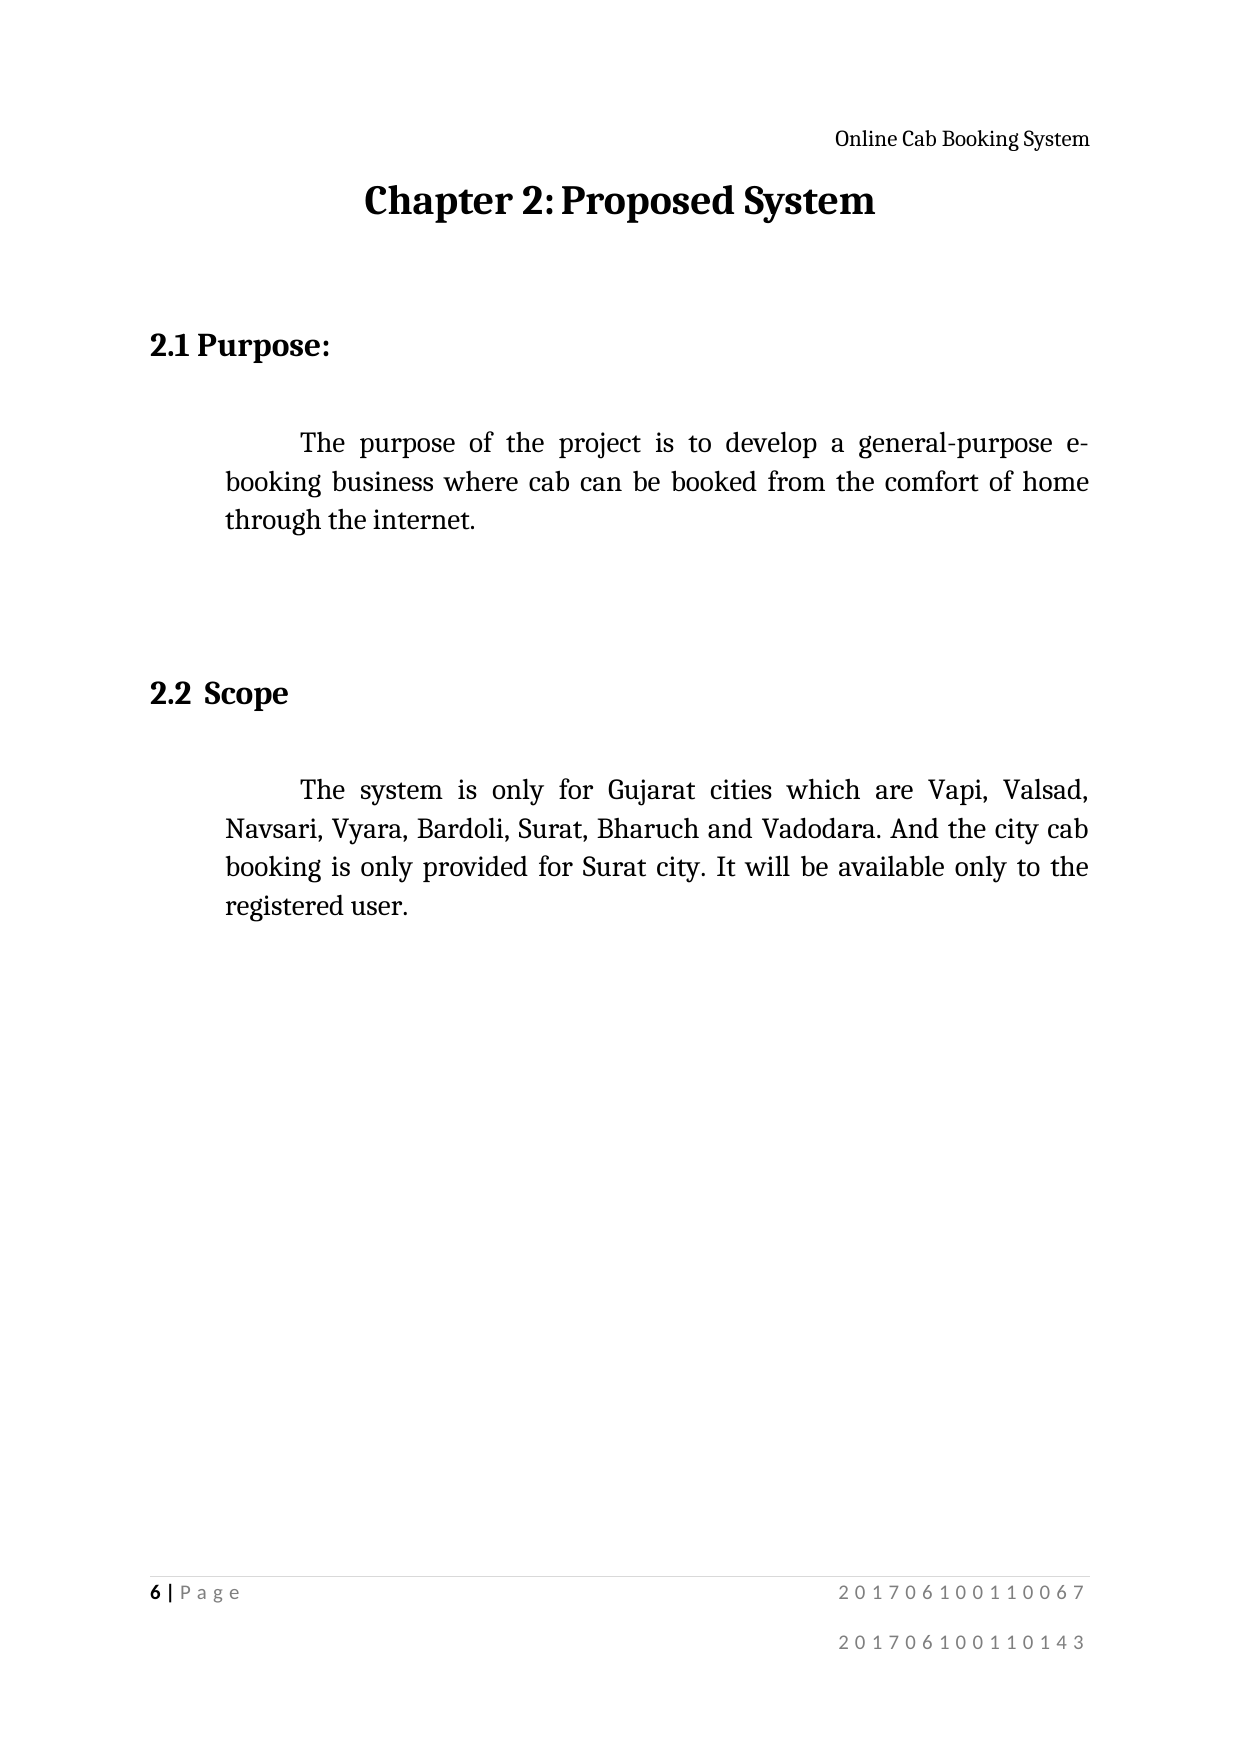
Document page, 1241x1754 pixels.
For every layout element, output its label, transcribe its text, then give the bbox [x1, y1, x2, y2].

text The system is only for Gujarat cities which are Vapi, Valsad, Navsari, Vyara, Bardoli, Surat, Bharuch and Vadodara. And the city cab booking is only provided for Surat city. It will be available only to the registered user. [225, 773, 1090, 922]
subtitle 2.1 Purpose: [150, 326, 1090, 364]
subtitle Chapter 2: Proposed System [150, 177, 1090, 225]
subtitle Scope [150, 674, 1090, 713]
text The purpose of the project is to develop a general-purpose e-booking business where cab can be booked from the comfort of home through the internet. [225, 426, 1090, 537]
